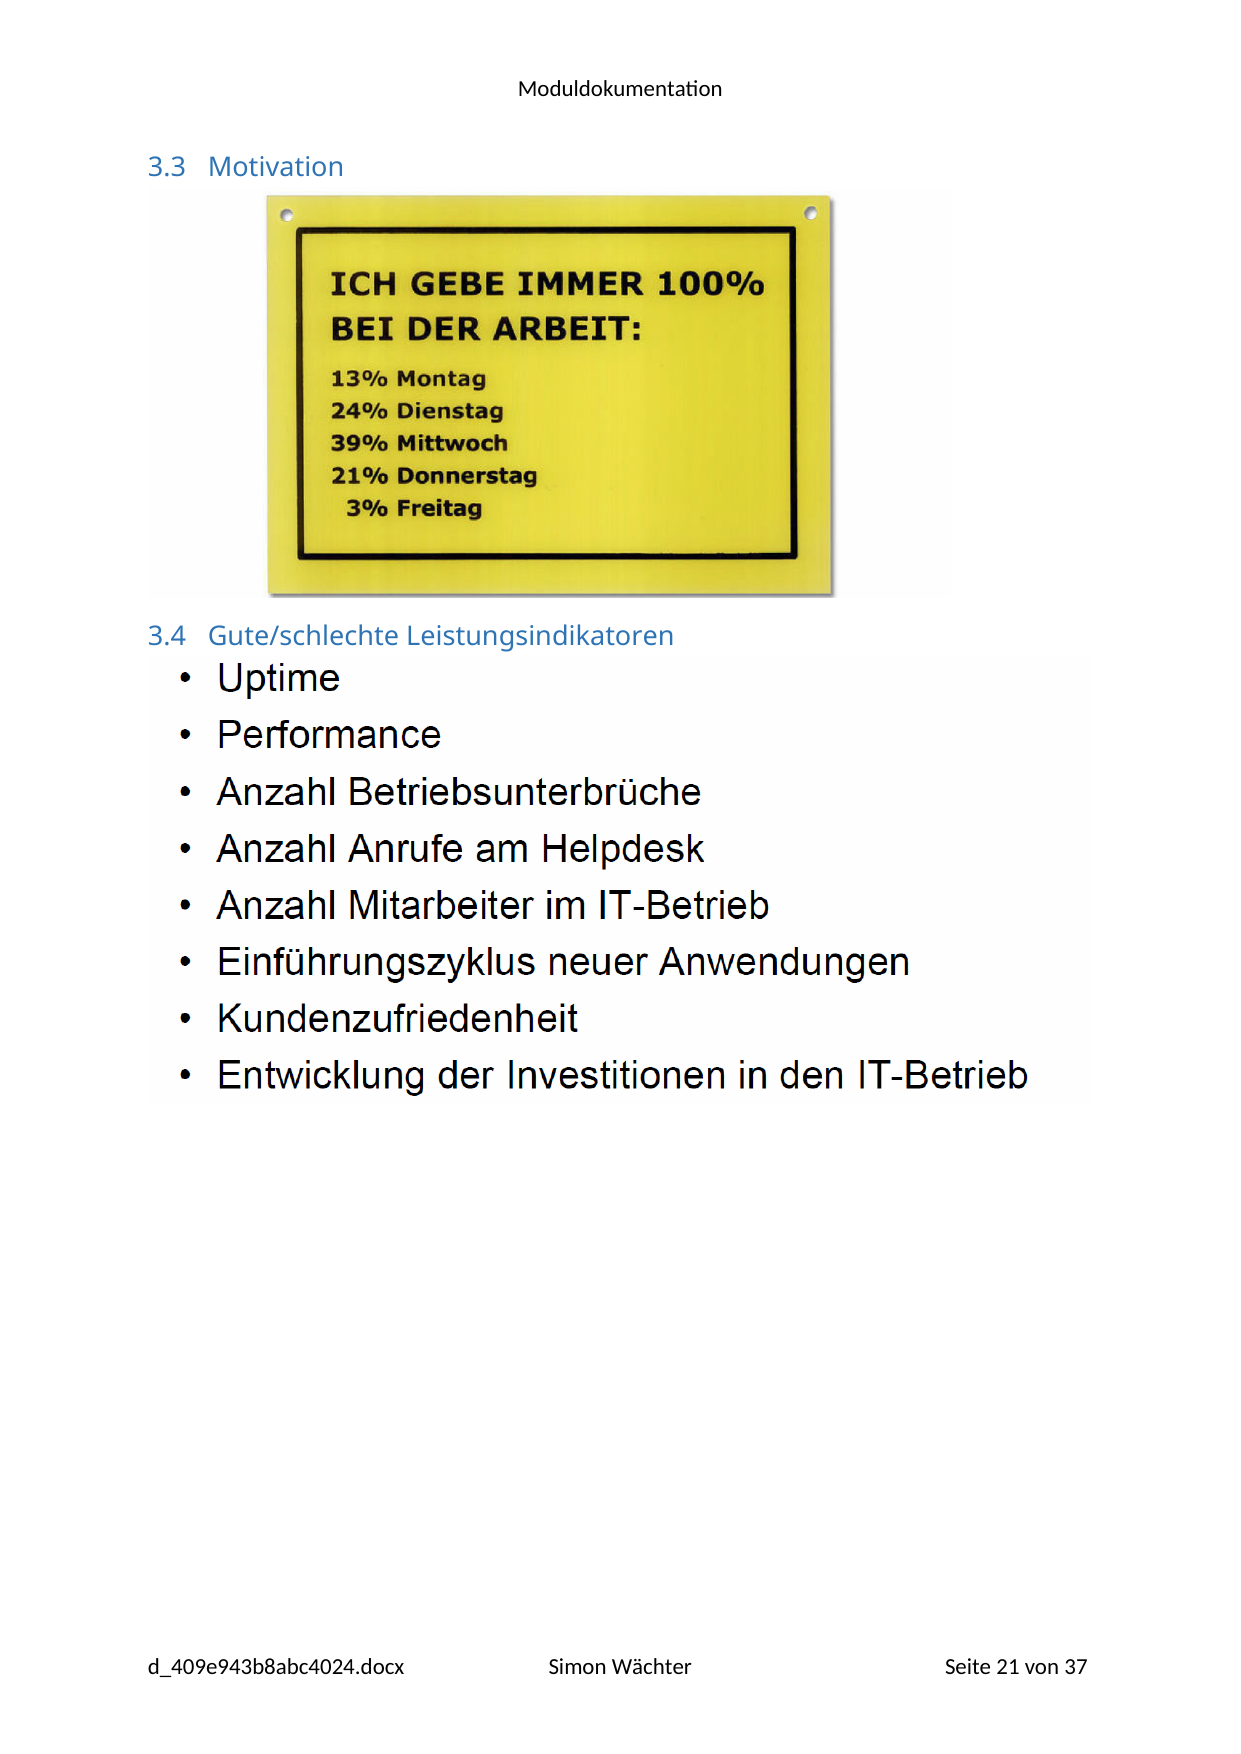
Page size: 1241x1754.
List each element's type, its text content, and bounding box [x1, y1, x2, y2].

picture [147, 656, 1093, 1103]
subtitle Motivation [148, 148, 1093, 184]
picture [147, 187, 952, 598]
subtitle Gute/schlechte Leistungsindikatoren [148, 617, 1093, 653]
